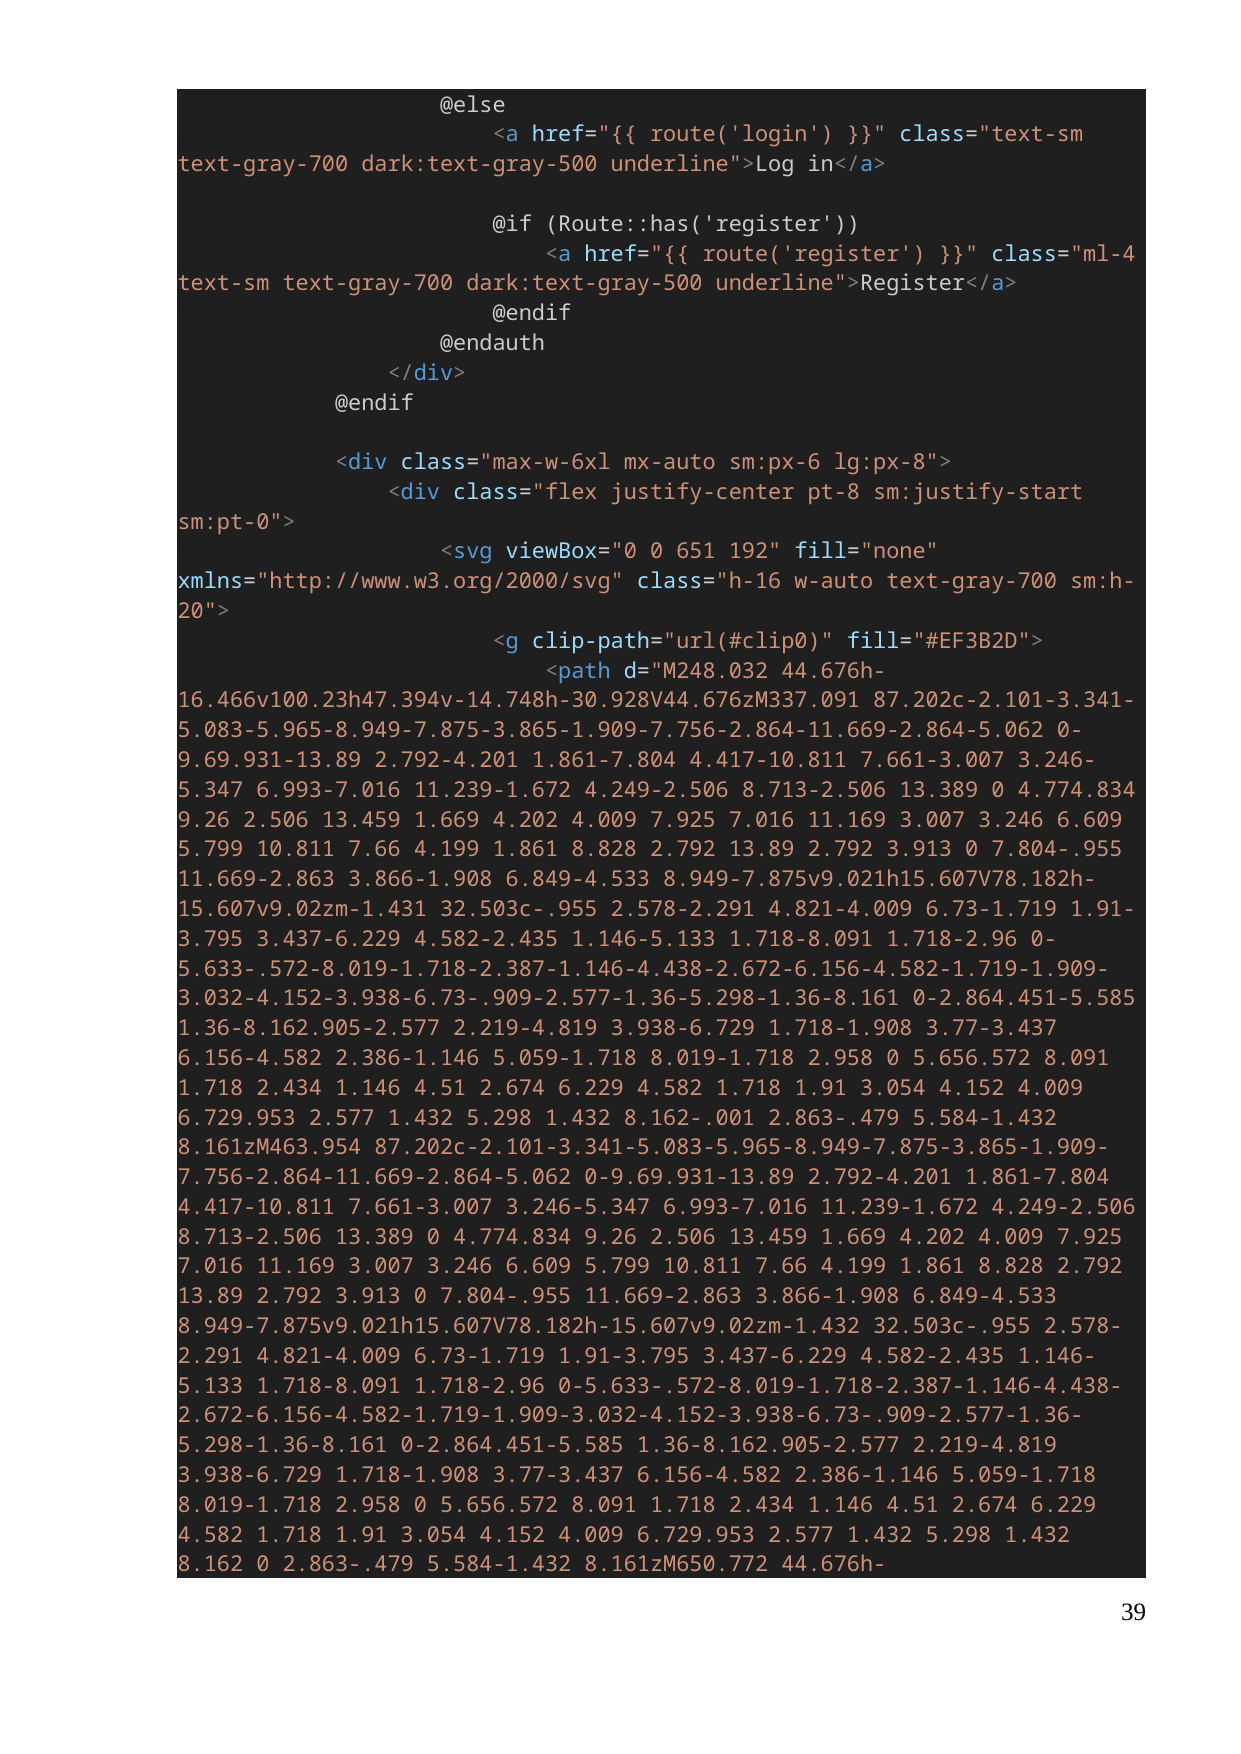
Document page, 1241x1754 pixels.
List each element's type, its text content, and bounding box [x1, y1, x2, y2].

text <svg viewBox="0 0 651 192" fill="none" xmlns="http://www.w3.org/2000/svg" class="h-16 w-auto text-gray-700 sm:h-20"> [177, 536, 1146, 625]
text @endif [177, 297, 1146, 327]
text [177, 655, 1146, 1578]
text @if (Route::has('register')) [177, 208, 1146, 238]
text @endauth [177, 327, 1146, 357]
text @else [177, 89, 1146, 118]
text </div> [177, 357, 1146, 387]
text <a href="{{ route('login') }}" class="text-sm text-gray-700 dark:text-gray-500 underline">Log in</a> [177, 118, 1146, 178]
text <div class="flex justify-center pt-8 sm:justify-start sm:pt-0"> [177, 476, 1146, 536]
text @endif [177, 387, 1146, 416]
text <a href="{{ route('register') }}" class="ml-4 text-sm text-gray-700 dark:text-gray-500 underline">Register</a> [177, 238, 1146, 297]
text <g clip-path="url(#clip0)" fill="#EF3B2D"> [177, 625, 1146, 655]
text <div class="max-w-6xl mx-auto sm:px-6 lg:px-8"> [177, 446, 1146, 476]
